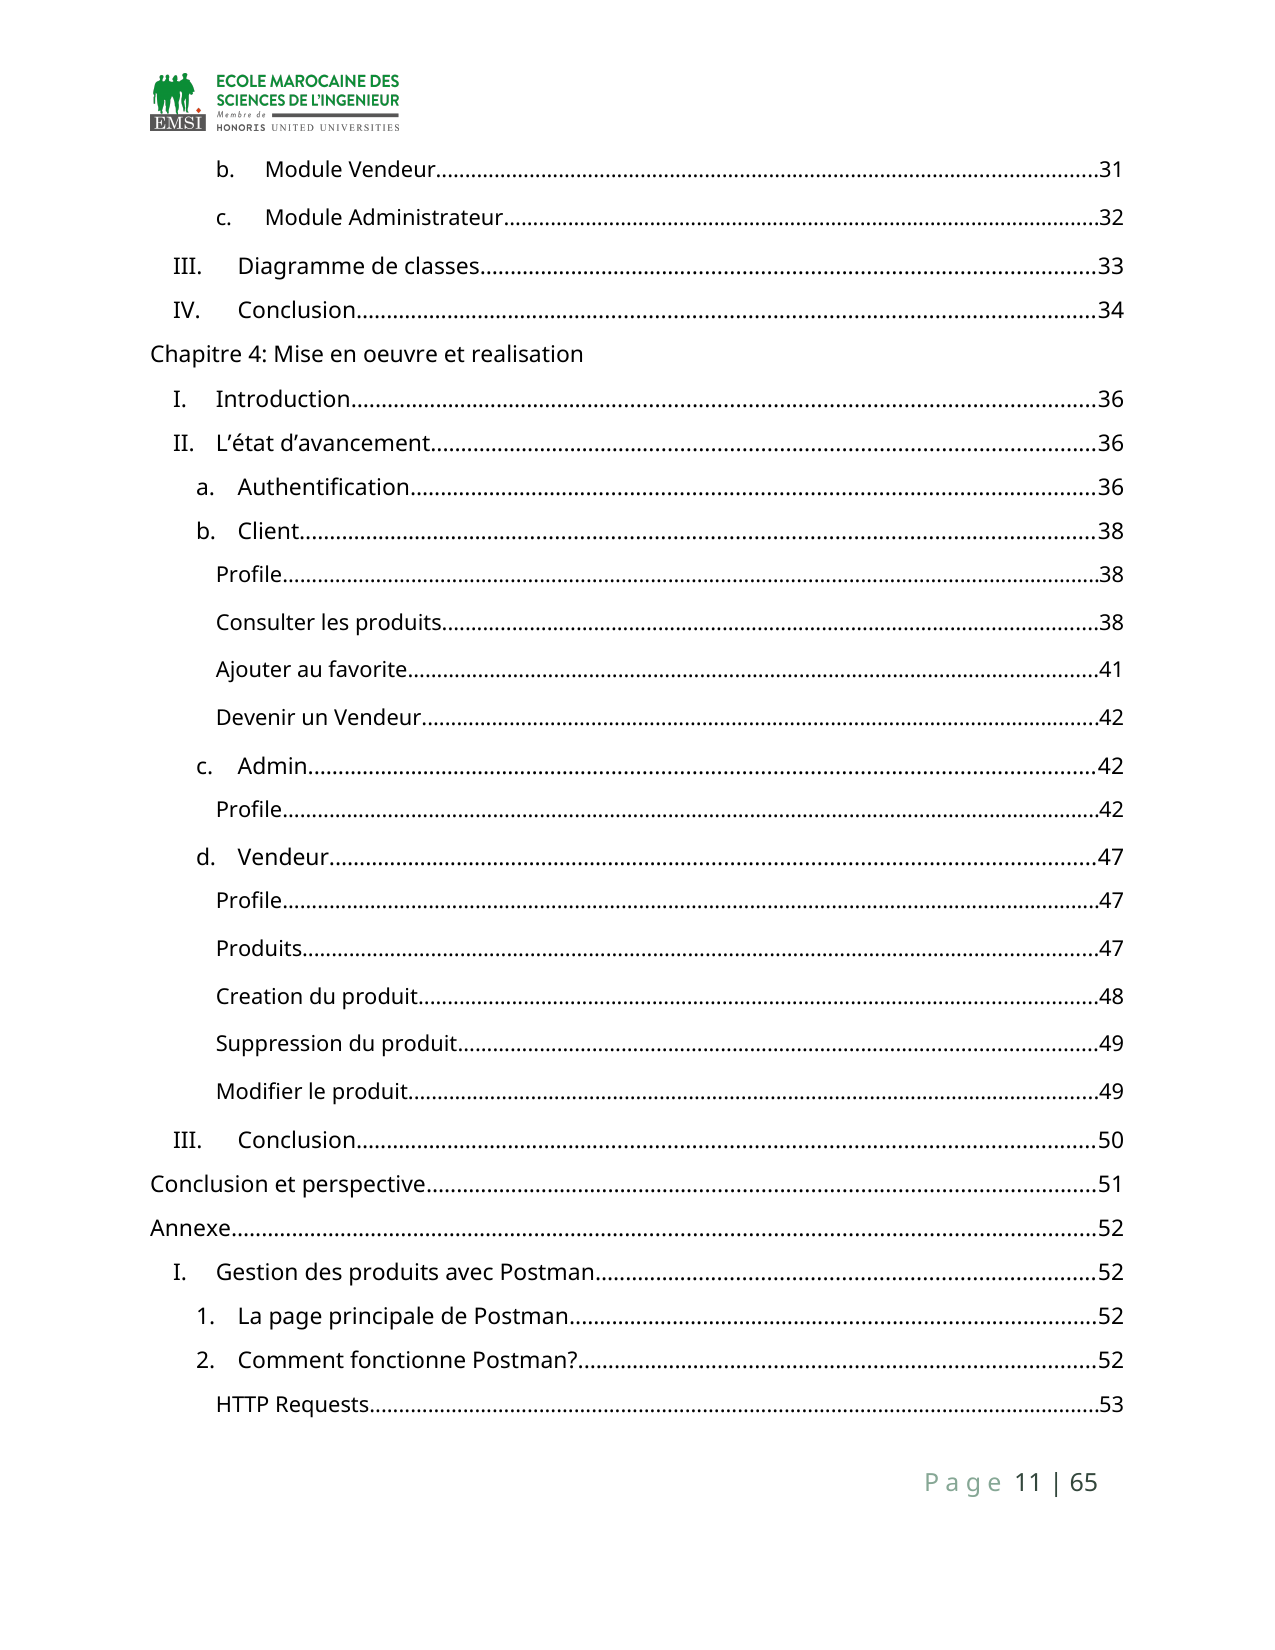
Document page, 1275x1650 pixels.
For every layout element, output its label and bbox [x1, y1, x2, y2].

picture [150, 73, 399, 131]
